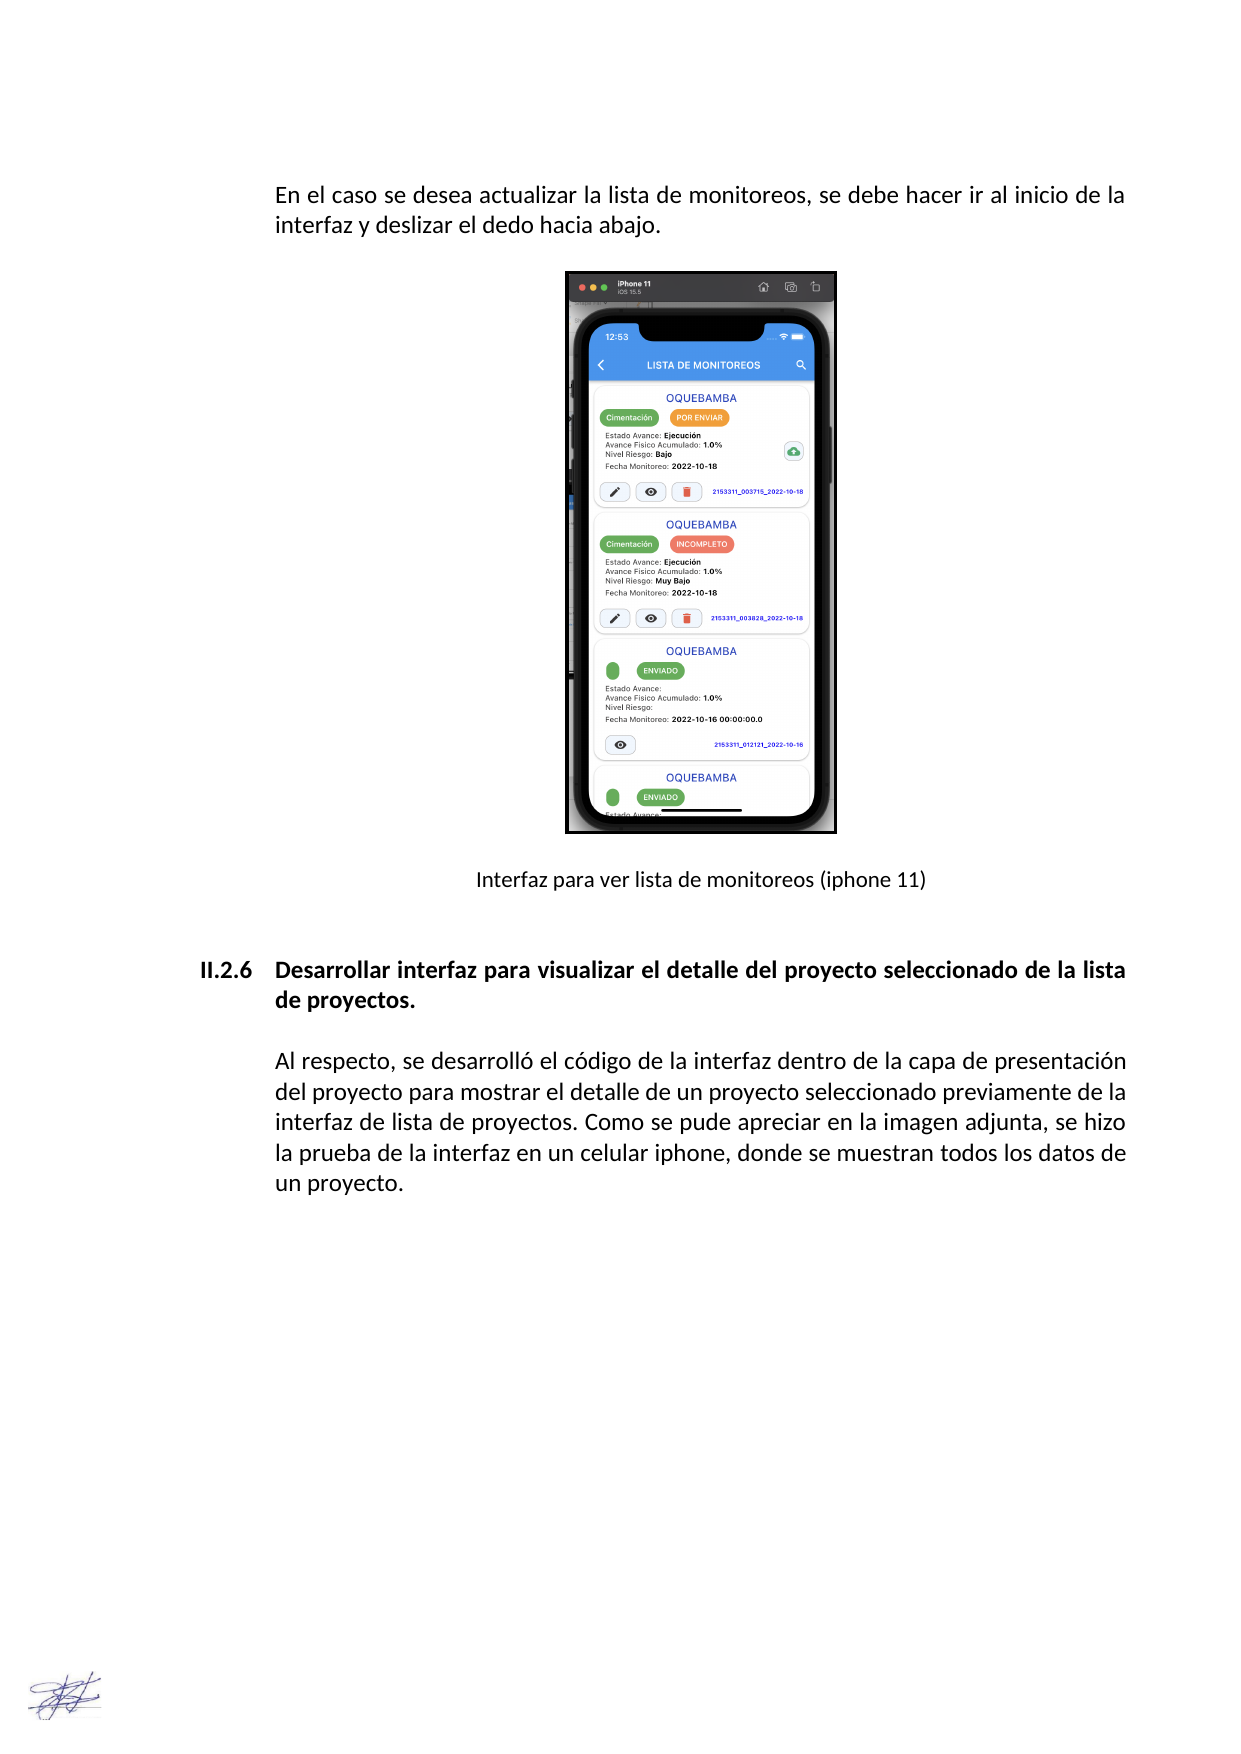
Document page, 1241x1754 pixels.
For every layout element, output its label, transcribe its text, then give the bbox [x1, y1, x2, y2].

list Desarrollar interfaz para visualizar el detalle del proyecto seleccionado de la lista de proyectos. [200, 954, 1128, 1015]
list En el caso se desea actualizar la lista de monitoreos, se debe hacer ir al inicio de la interfaz y deslizar el dedo hacia abajo. [275, 179, 1128, 240]
picture [28, 1671, 102, 1721]
list Interfaz para ver lista de monitoreos (iphone 11) [275, 865, 1128, 893]
list Al respecto, se desarrolló el código de la interfaz dentro de la capa de presentación del proyecto para mostrar el detalle de un proyecto seleccionado previamente de la interfaz de lista de proyectos. Como se pude apreciar en la imagen adjunta, se hizo la prueba de la interfaz en un celular iphone, donde se muestran todos los datos de un proyecto. [275, 1046, 1128, 1198]
picture [569, 274, 834, 831]
